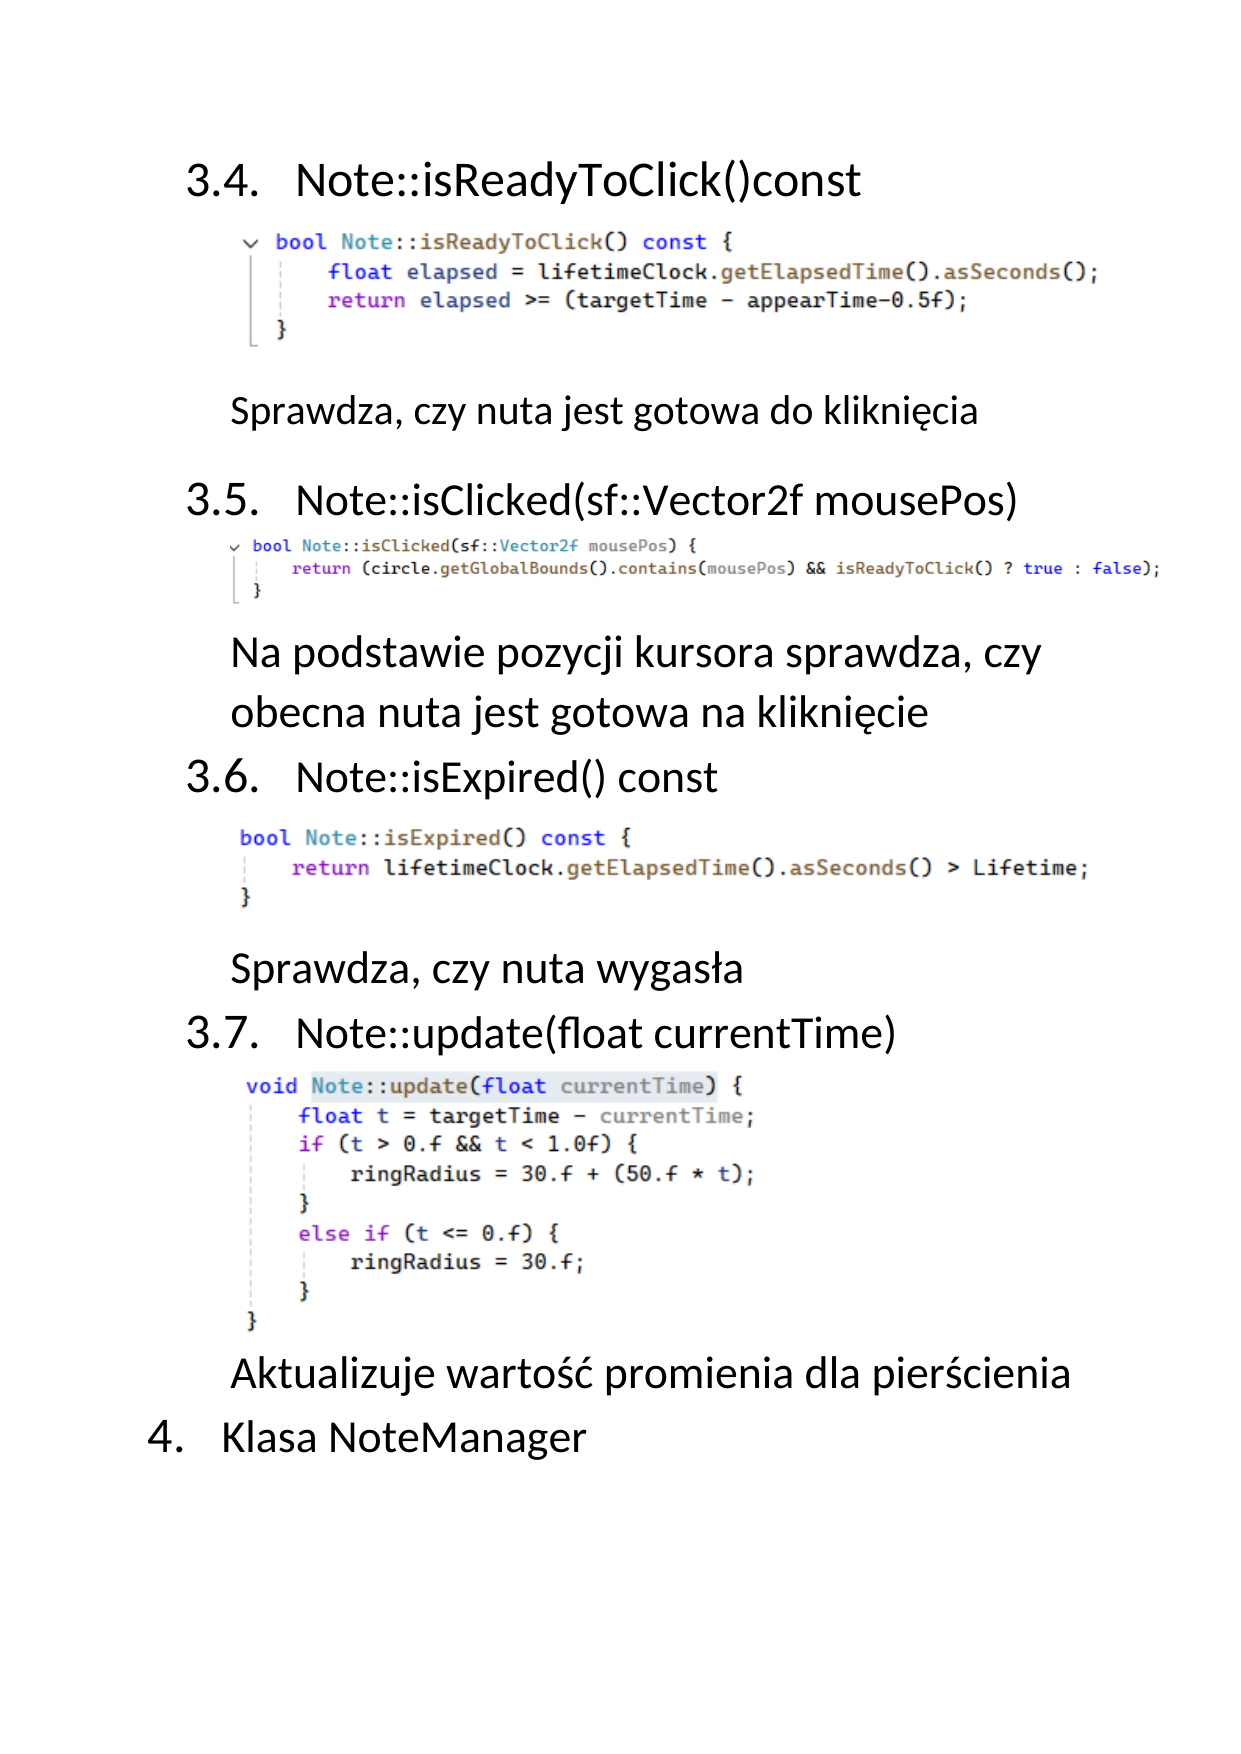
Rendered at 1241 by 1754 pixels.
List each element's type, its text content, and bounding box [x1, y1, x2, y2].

picture [230, 806, 1115, 935]
picture [230, 1062, 762, 1340]
list Klasa NoteManager [148, 1404, 1093, 1465]
picture [230, 210, 1126, 380]
picture [230, 530, 1175, 619]
